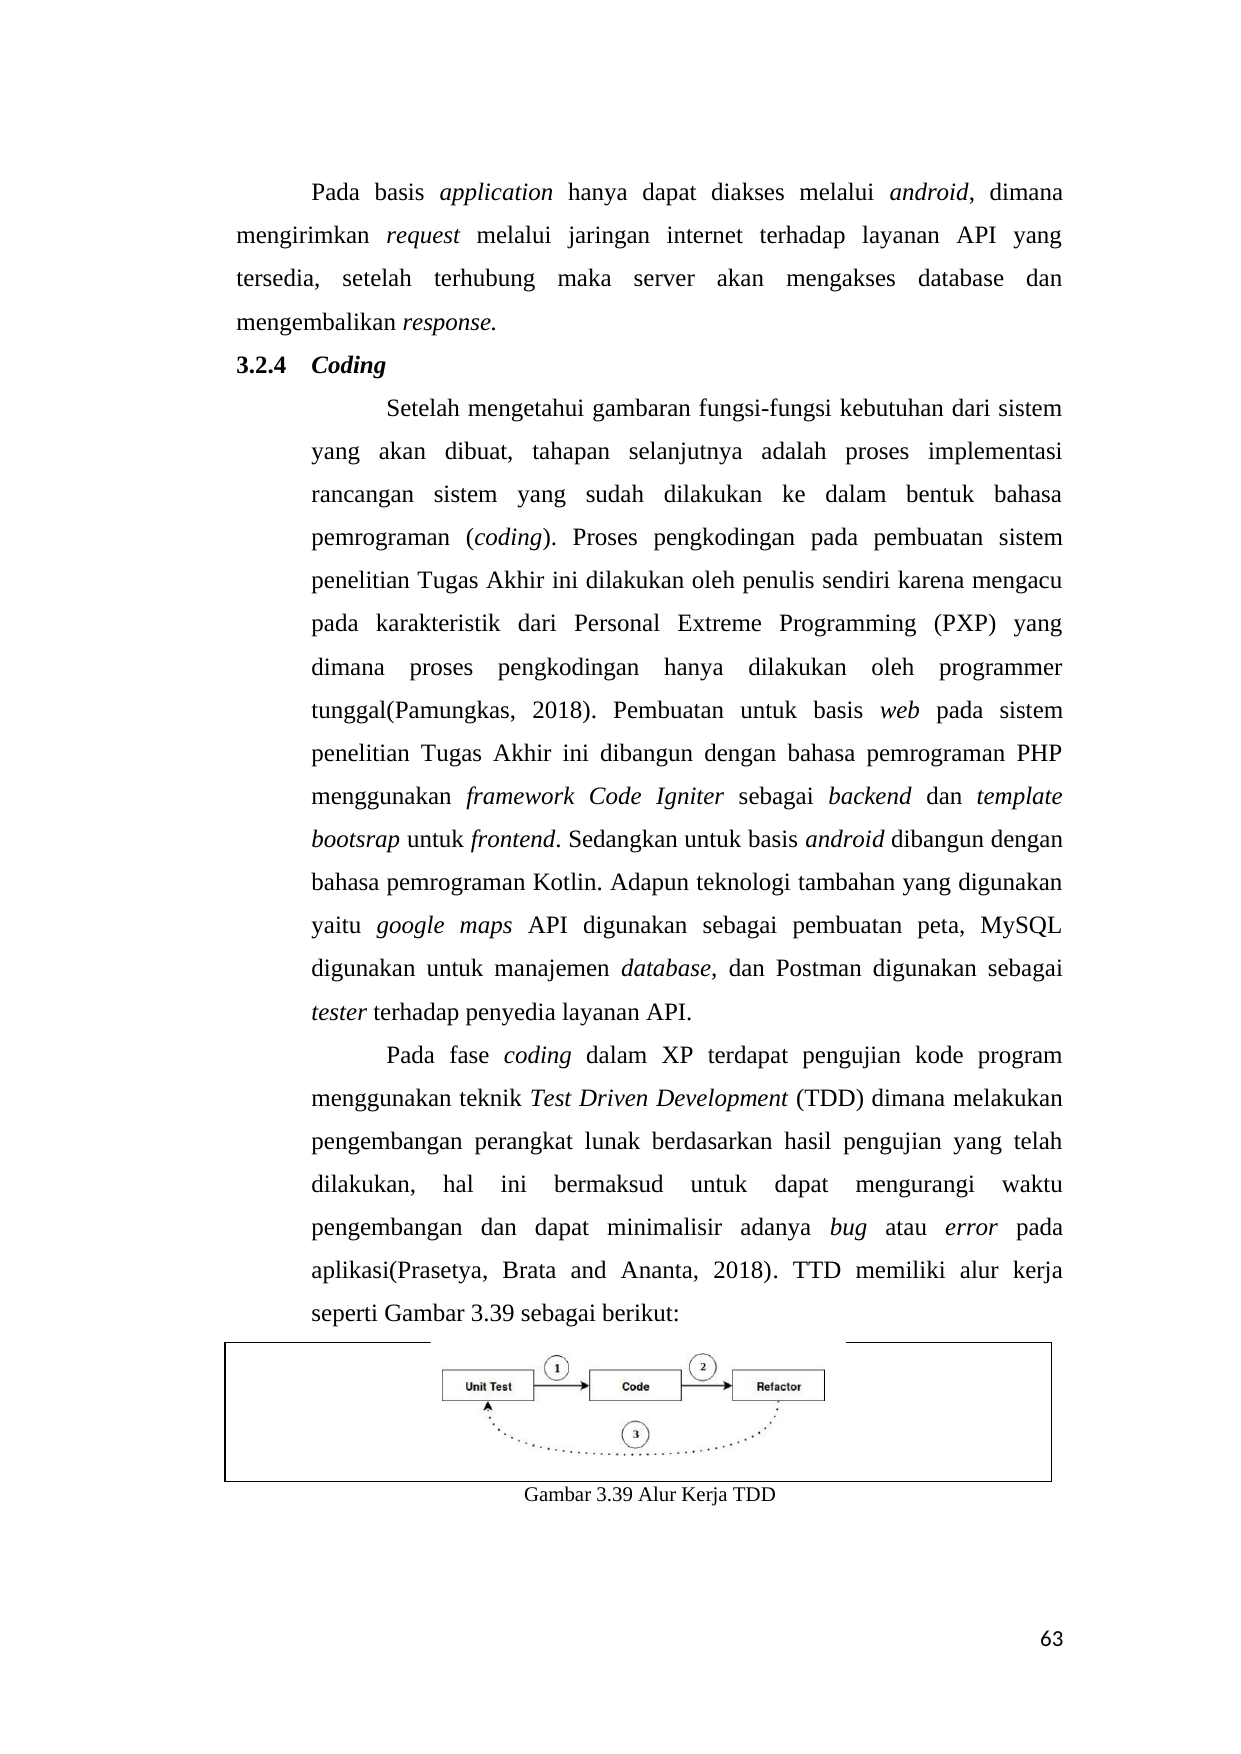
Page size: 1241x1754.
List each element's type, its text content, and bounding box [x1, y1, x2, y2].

table_header [226, 1343, 1051, 1481]
text Gambar 3.39 Alur Kerja TDD [236, 1482, 1063, 1506]
text Pada basis application hanya dapat diakses melalui android, dimana mengirimkan request melalui jaringan internet terhadap layanan API yang tersedia, setelah terhubung maka server akan mengakses database dan mengembalikan response. [236, 177, 1063, 335]
picture [430, 1342, 846, 1468]
subtitle Coding [236, 350, 1063, 378]
text Setelah mengetahui gambaran fungsi-fungsi kebutuhan dari sistem yang akan dibuat, tahapan selanjutnya adalah proses implementasi rancangan sistem yang sudah dilakukan ke dalam bentuk bahasa pemrograman (coding). Proses pengkodingan pada pembuatan sistem penelitian Tugas Akhir ini dilakukan oleh penulis sendiri karena mengacu pada karakteristik dari Personal Extreme Programming (PXP) yang dimana proses pengkodingan hanya dilakukan oleh programmer tunggal(Pamungkas, 2018). Pembuatan untuk basis web pada sistem penelitian Tugas Akhir ini dibangun dengan bahasa pemrograman PHP menggunakan framework Code Igniter sebagai backend dan template bootsrap untuk frontend. Sedangkan untuk basis android dibangun dengan bahasa pemrograman Kotlin. Adapun teknologi tambahan yang digunakan yaitu google maps API digunakan sebagai pembuatan peta, MySQL digunakan untuk manajemen database, dan Postman digunakan sebagai tester terhadap penyedia layanan API. [311, 393, 1063, 1025]
text Pada fase coding dalam XP terdapat pengujian kode program menggunakan teknik Test Driven Development (TDD) dimana melakukan pengembangan perangkat lunak berdasarkan hasil pengujian yang telah dilakukan, hal ini bermaksud untuk dapat mengurangi waktu pengembangan dan dapat minimalisir adanya bug atau error pada aplikasi(Prasetya, Brata and Ananta, 2018). TTD memiliki alur kerja seperti Gambar 3.39 sebagai berikut: [311, 1040, 1063, 1327]
